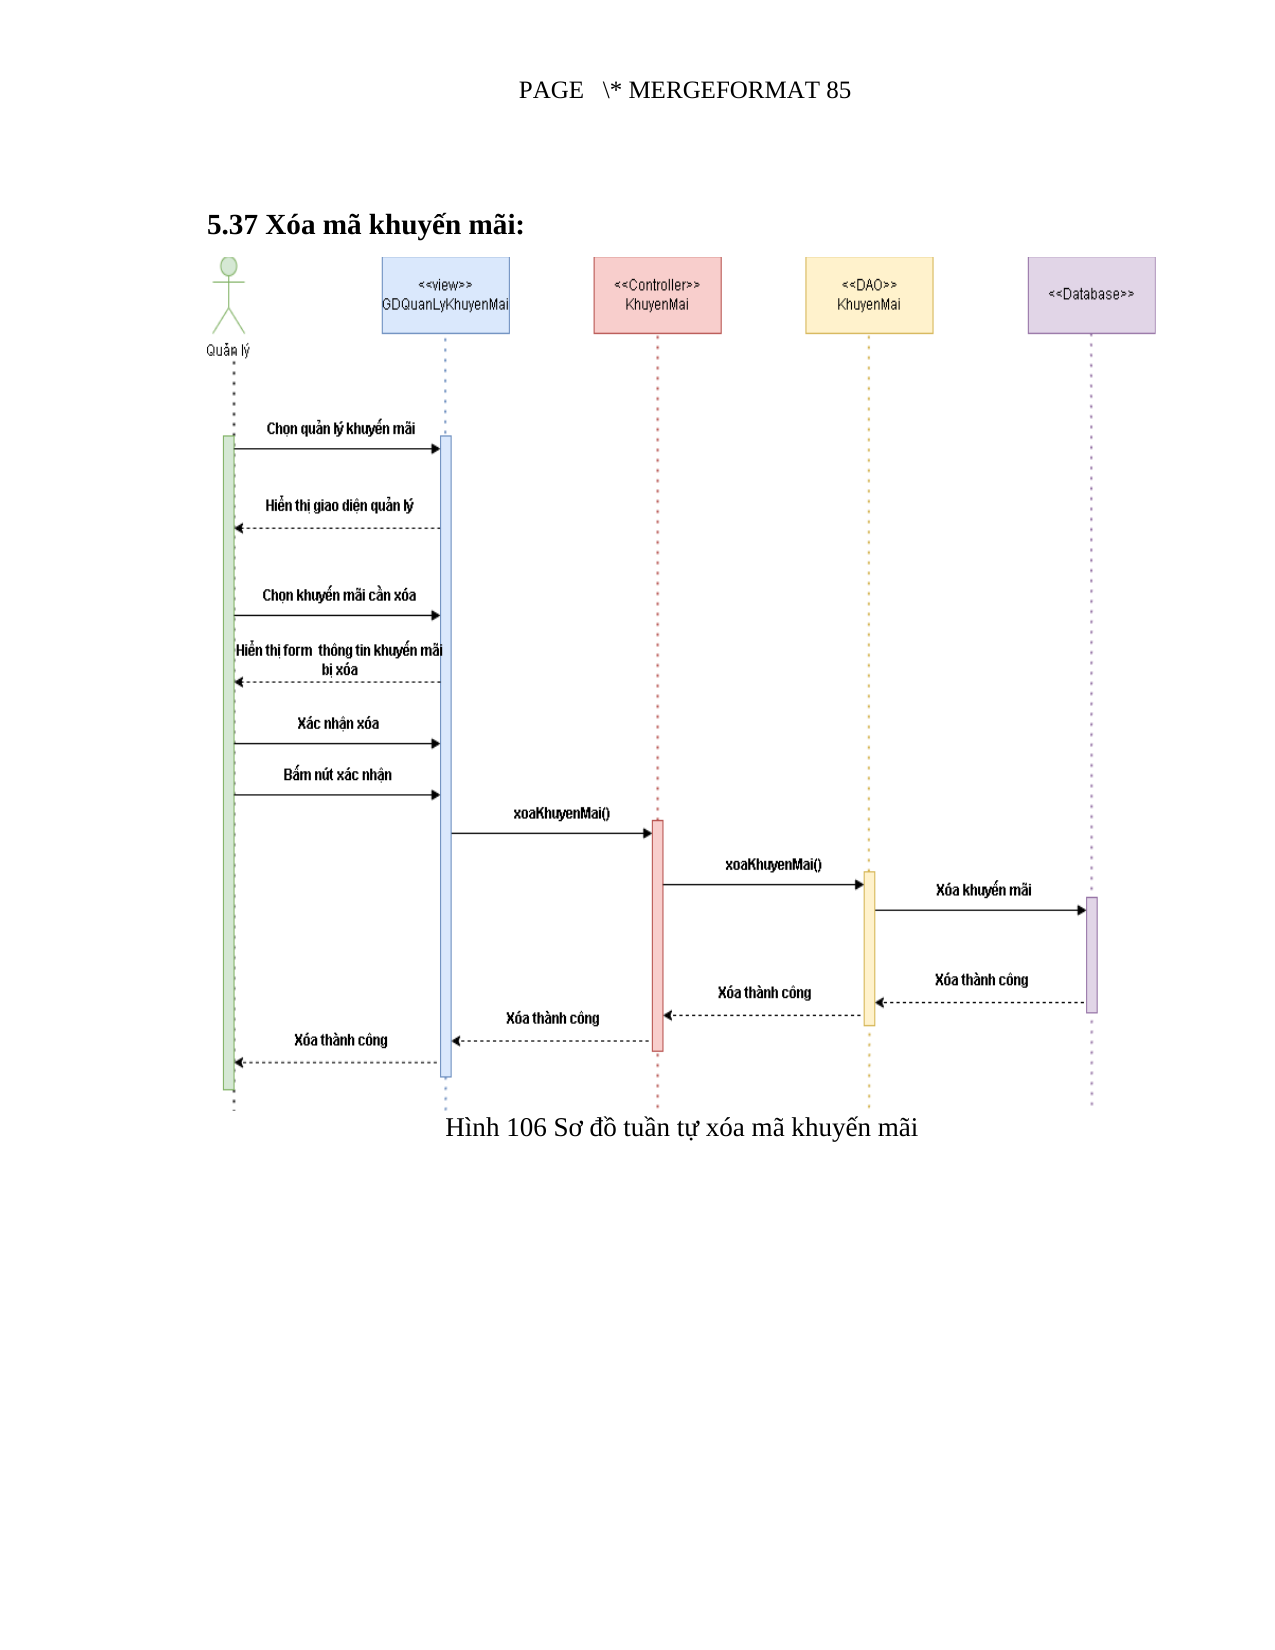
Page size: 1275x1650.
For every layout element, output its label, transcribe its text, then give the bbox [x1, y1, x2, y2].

text Hình 106 Sơ đồ tuần tự xóa mã khuyến mãi [207, 1111, 1157, 1142]
picture [206, 257, 1156, 1111]
list 5.37 Xóa mã khuyến mãi: [207, 207, 1157, 240]
